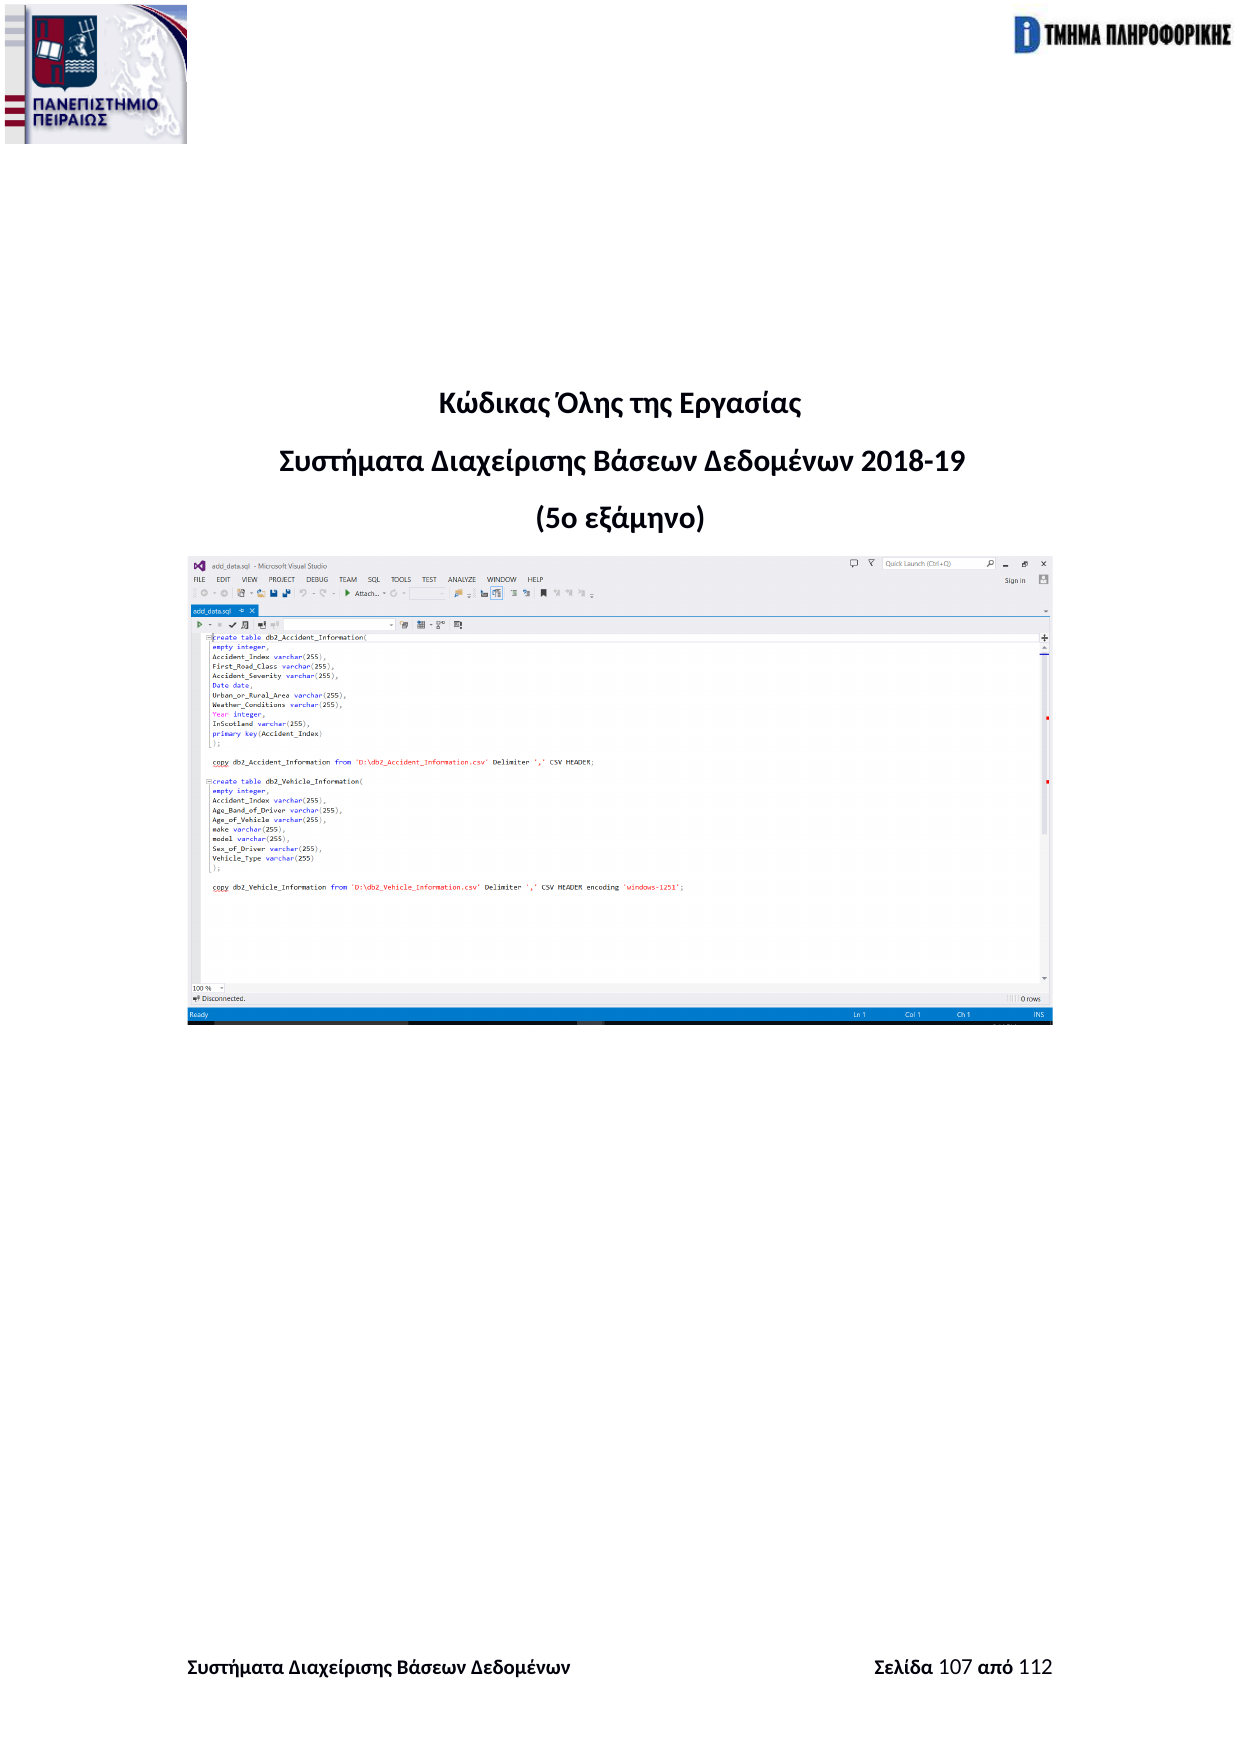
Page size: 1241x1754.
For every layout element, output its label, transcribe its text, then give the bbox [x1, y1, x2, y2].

picture [187, 556, 1053, 1025]
text (5ο εξάμηνο) [187, 498, 1053, 537]
text Κώδικας Όλης της Εργασίας [187, 383, 1053, 421]
picture [1012, 4, 1234, 67]
picture [4, 4, 187, 144]
text Συστήματα Διαχείρισης Βάσεων Δεδομένων 2018-19 [187, 441, 1053, 479]
